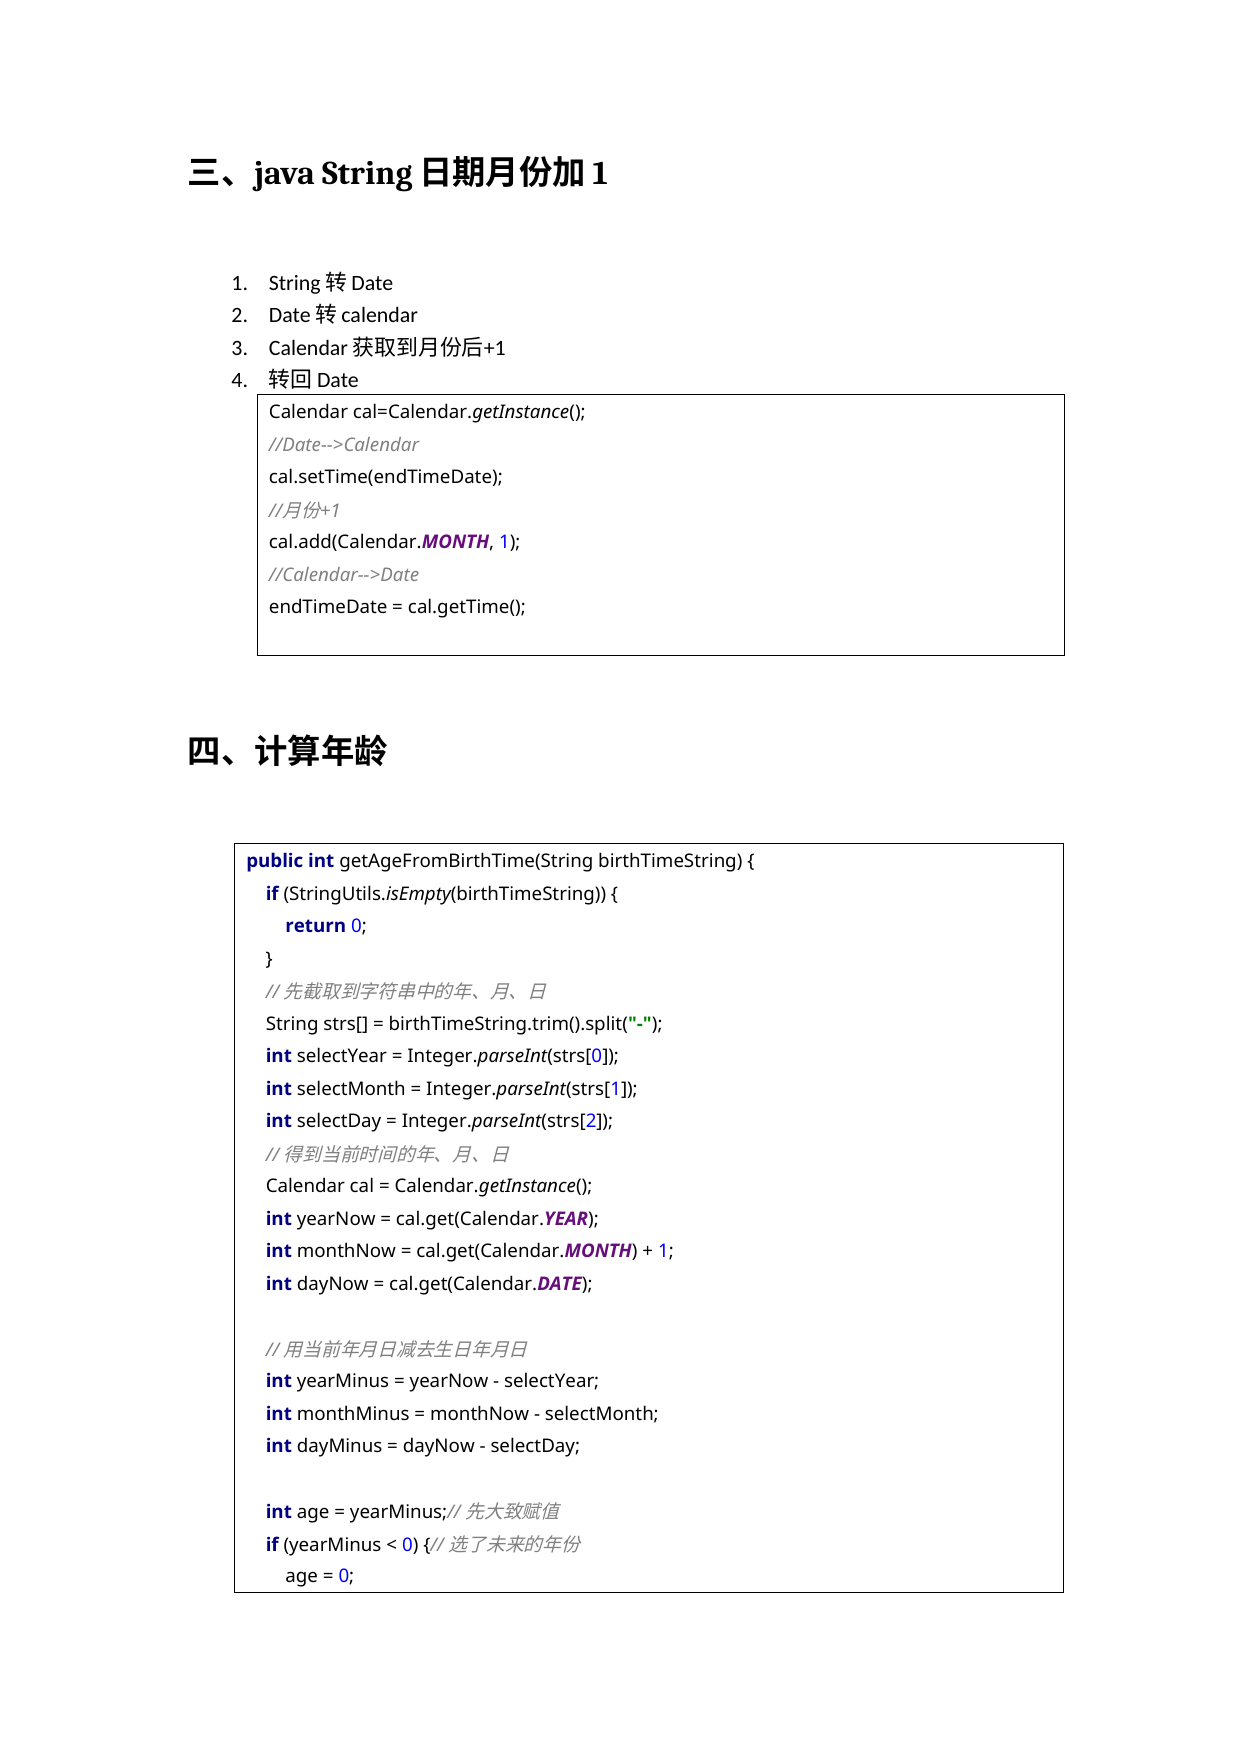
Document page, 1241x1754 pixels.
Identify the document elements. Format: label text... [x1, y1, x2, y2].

subtitle 四、计算年龄 [187, 716, 1053, 781]
subtitle 三、java String日期月份加1 [187, 137, 1053, 202]
table_header Calendar cal=Calendar.getInstance(); //Date-->Calendar cal.setTime(endTimeDate); //月份+1 cal.add(Calendar.MONTH, 1); //Calendar-->Date endTimeDate = cal.getTime(); [258, 395, 1064, 655]
list 转回Date [231, 362, 1053, 394]
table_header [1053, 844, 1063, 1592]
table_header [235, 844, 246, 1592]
list Calendar获取到月份后+1 [231, 329, 1053, 362]
list Date转calendar [231, 297, 1053, 329]
list String转Date [231, 264, 1053, 297]
